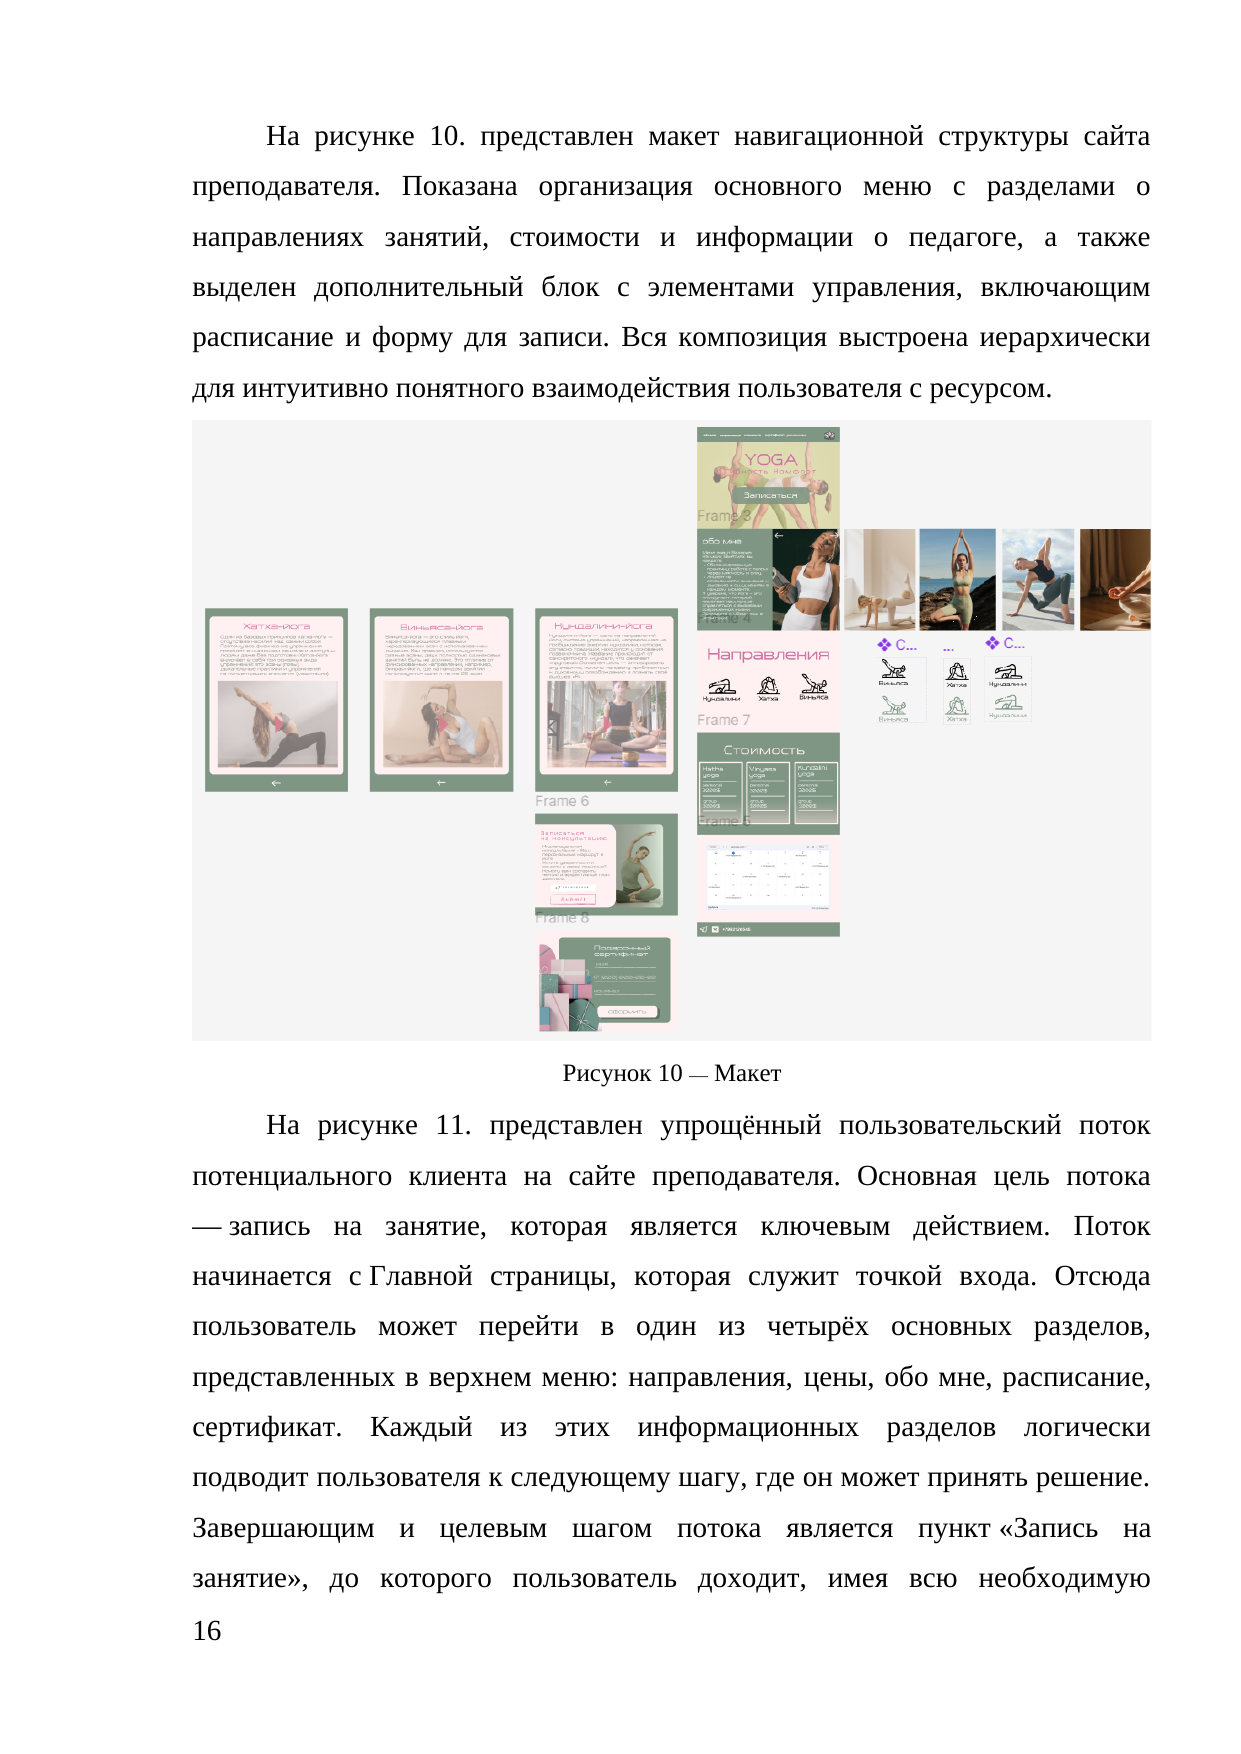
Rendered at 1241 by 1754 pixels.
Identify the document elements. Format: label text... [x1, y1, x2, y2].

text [192, 1107, 1152, 1594]
picture [192, 420, 1152, 1041]
text Рисунок 10 ‒‒ Макет [192, 1058, 1152, 1086]
text На рисунке 10. представлен макет навигационной структуры сайта преподавателя. Показана организация основного меню с разделами о направлениях занятий, стоимости и информации о педагоге, а также выделен дополнительный блок с элементами управления, включающим расписание и форму для записи. Вся композиция выстроена иерархически для интуитивно понятного взаимодействия пользователя с ресурсом. [192, 118, 1152, 403]
